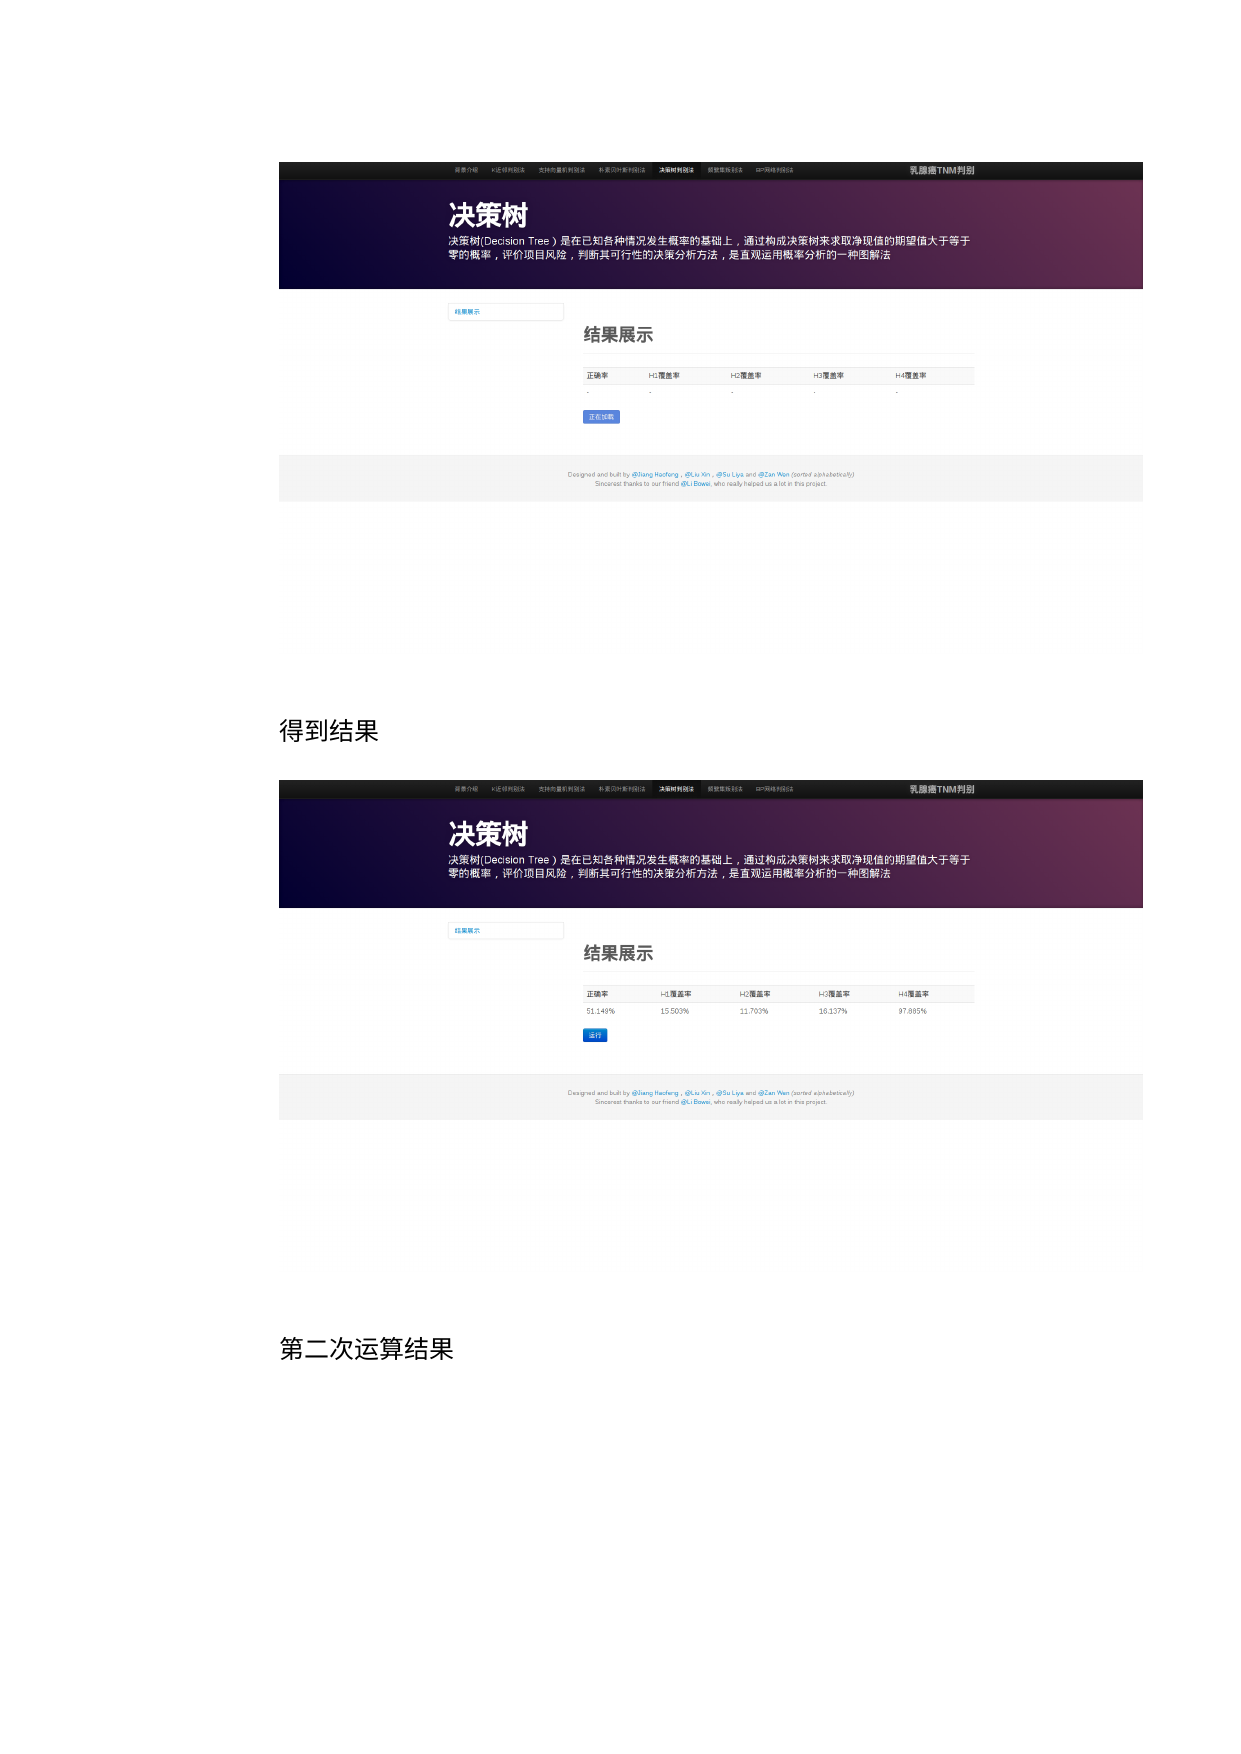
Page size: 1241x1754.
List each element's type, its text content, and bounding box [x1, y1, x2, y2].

picture [279, 780, 1143, 1272]
text 第二次运算结果 [187, 1316, 1053, 1381]
picture [279, 162, 1143, 654]
text 得到结果 [187, 697, 1053, 762]
